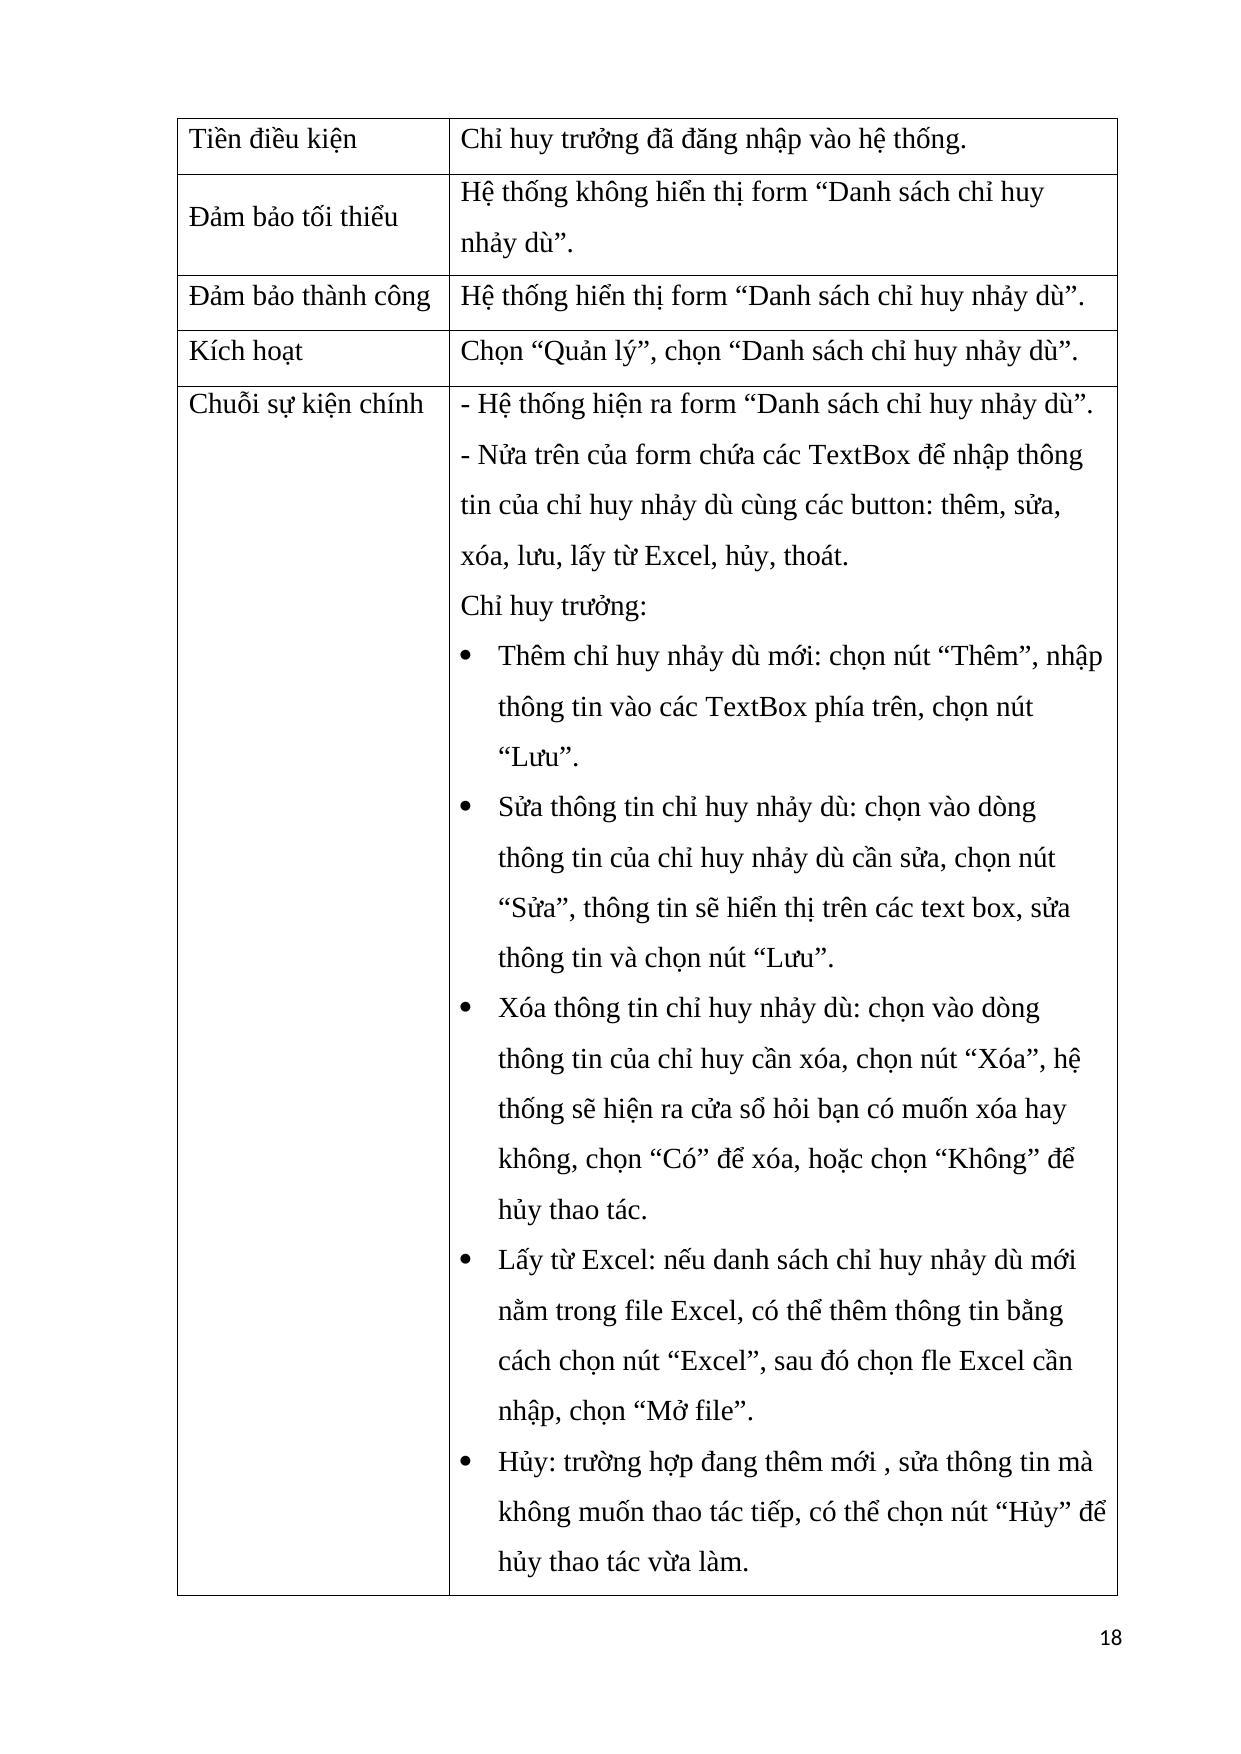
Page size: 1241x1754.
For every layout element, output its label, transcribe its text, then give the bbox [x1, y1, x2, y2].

table_cell Chuỗi sự kiện chính [178, 387, 449, 1594]
table_cell Hệ thống không hiển thị form “Danh sách chỉ huy nhảy dù”. [450, 175, 1117, 275]
table_cell Chỉ huy trưởng đã đăng nhập vào hệ thống. [450, 119, 1117, 173]
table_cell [450, 387, 1117, 1594]
table_cell Chọn “Quản lý”, chọn “Danh sách chỉ huy nhảy dù”. [450, 331, 1117, 386]
table_cell Kích hoạt [178, 331, 449, 386]
table_cell Đảm bảo thành công [178, 276, 449, 330]
table_cell Tiền điều kiện [178, 119, 449, 173]
table_cell Hệ thống hiển thị form “Danh sách chỉ huy nhảy dù”. [450, 276, 1117, 330]
table_cell Đảm bảo tối thiểu [178, 175, 449, 275]
